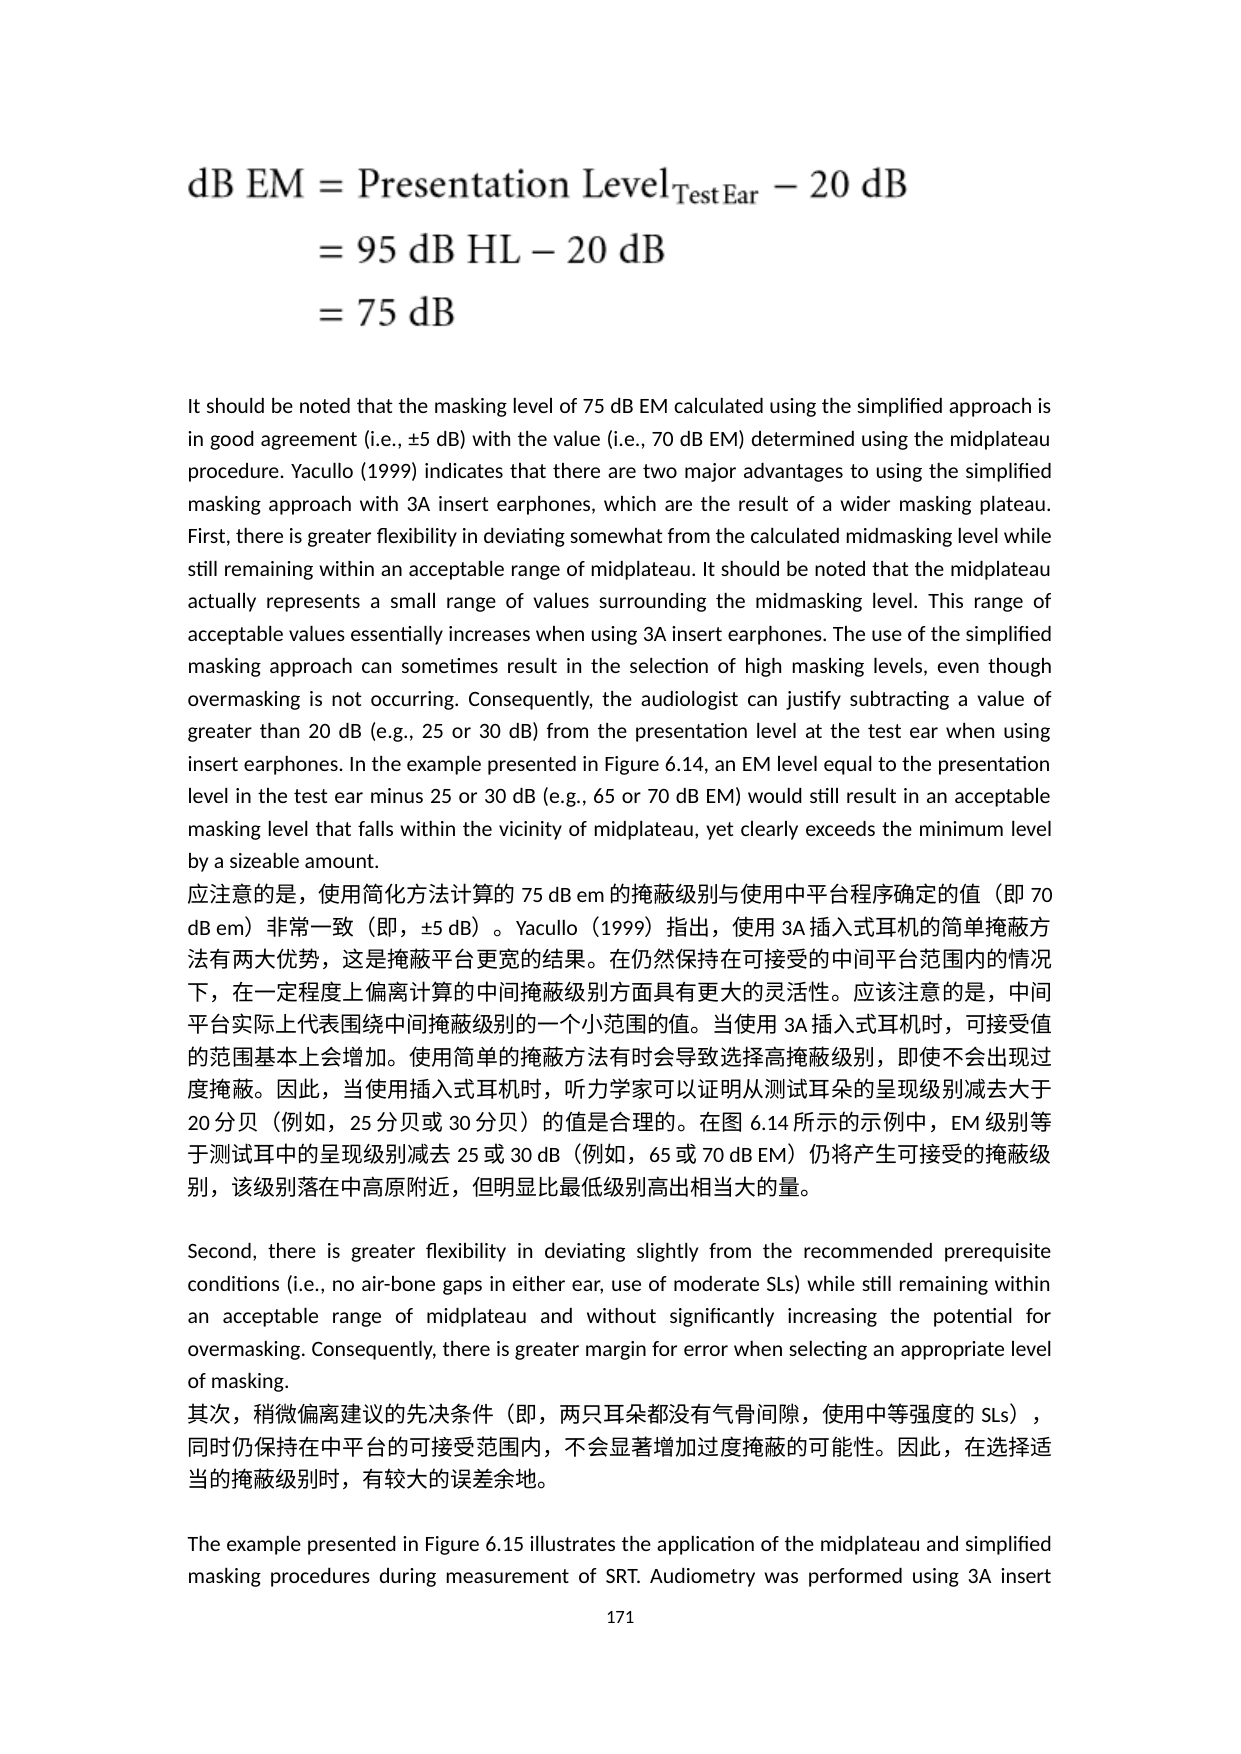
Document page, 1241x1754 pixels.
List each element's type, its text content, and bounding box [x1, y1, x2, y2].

text 其次，稍微偏离建议的先决条件（即，两只耳朵都没有气骨间隙，使用中等强度的SLs），同时仍保持在中平台的可接受范围内，不会显著增加过度掩蔽的可能性。因此，在选择适当的掩蔽级别时，有较大的误差余地。 [187, 1397, 1053, 1494]
text 应注意的是，使用简化方法计算的75 dB em的掩蔽级别与使用中平台程序确定的值（即70 dB em）非常一致（即，±5 dB）。Yacullo（1999）指出，使用3A插入式耳机的简单掩蔽方法有两大优势，这是掩蔽平台更宽的结果。在仍然保持在可接受的中间平台范围内的情况下，在一定程度上偏离计算的中间掩蔽级别方面具有更大的灵活性。应该注意的是，中间平台实际上代表围绕中间掩蔽级别的一个小范围的值。当使用3A插入式耳机时，可接受值的范围基本上会增加。使用简单的掩蔽方法有时会导致选择高掩蔽级别，即使不会出现过度掩蔽。因此，当使用插入式耳机时，听力学家可以证明从测试耳朵的呈现级别减去大于20分贝（例如，25分贝或30分贝）的值是合理的。在图6.14所示的示例中，EM级别等于测试耳中的呈现级别减去25或30 dB（例如，65或70 dB EM）仍将产生可接受的掩蔽级别，该级别落在中高原附近，但明显比最低级别高出相当大的量。 [187, 877, 1053, 1202]
picture [187, 162, 912, 345]
text It should be noted that the masking level of 75 dB EM calculated using the simpliﬁed approach is in good agreement (i.e., ±5 dB) with the value (i.e., 70 dB EM) determined using the midplateau procedure. Yacullo (1999) indicates that there are two major advantages to using the simpliﬁed masking approach with 3A insert earphones, which are the result of a wider masking plateau. First, there is greater ﬂexibility in deviating somewhat from the calculated midmasking level while still remaining within an acceptable range of midplateau. It should be noted that the midplateau actually represents a small range of values surrounding the midmasking level. This range of acceptable values essentially increases when using 3A insert earphones. The use of the simpliﬁed masking approach can sometimes result in the selection of high masking levels, even though overmasking is not occurring. Consequently, the audiologist can justify subtracting a value of greater than 20 dB (e.g., 25 or 30 dB) from the presentation level at the test ear when using insert earphones. In the example presented in Figure 6.14, an EM level equal to the presentation level in the test ear minus 25 or 30 dB (e.g., 65 or 70 dB EM) would still result in an acceptable masking level that falls within the vicinity of midplateau, yet clearly exceeds the minimum level by a sizeable amount. [187, 389, 1053, 877]
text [187, 1527, 1053, 1592]
text Second, there is greater ﬂexibility in deviating slightly from the recommended prerequisite conditions (i.e., no air-bone gaps in either ear, use of moderate SLs) while still remaining within an acceptable range of midplateau and without signiﬁcantly increasing the potential for overmasking. Consequently, there is greater margin for error when selecting an appropriate level of masking. [187, 1234, 1053, 1397]
